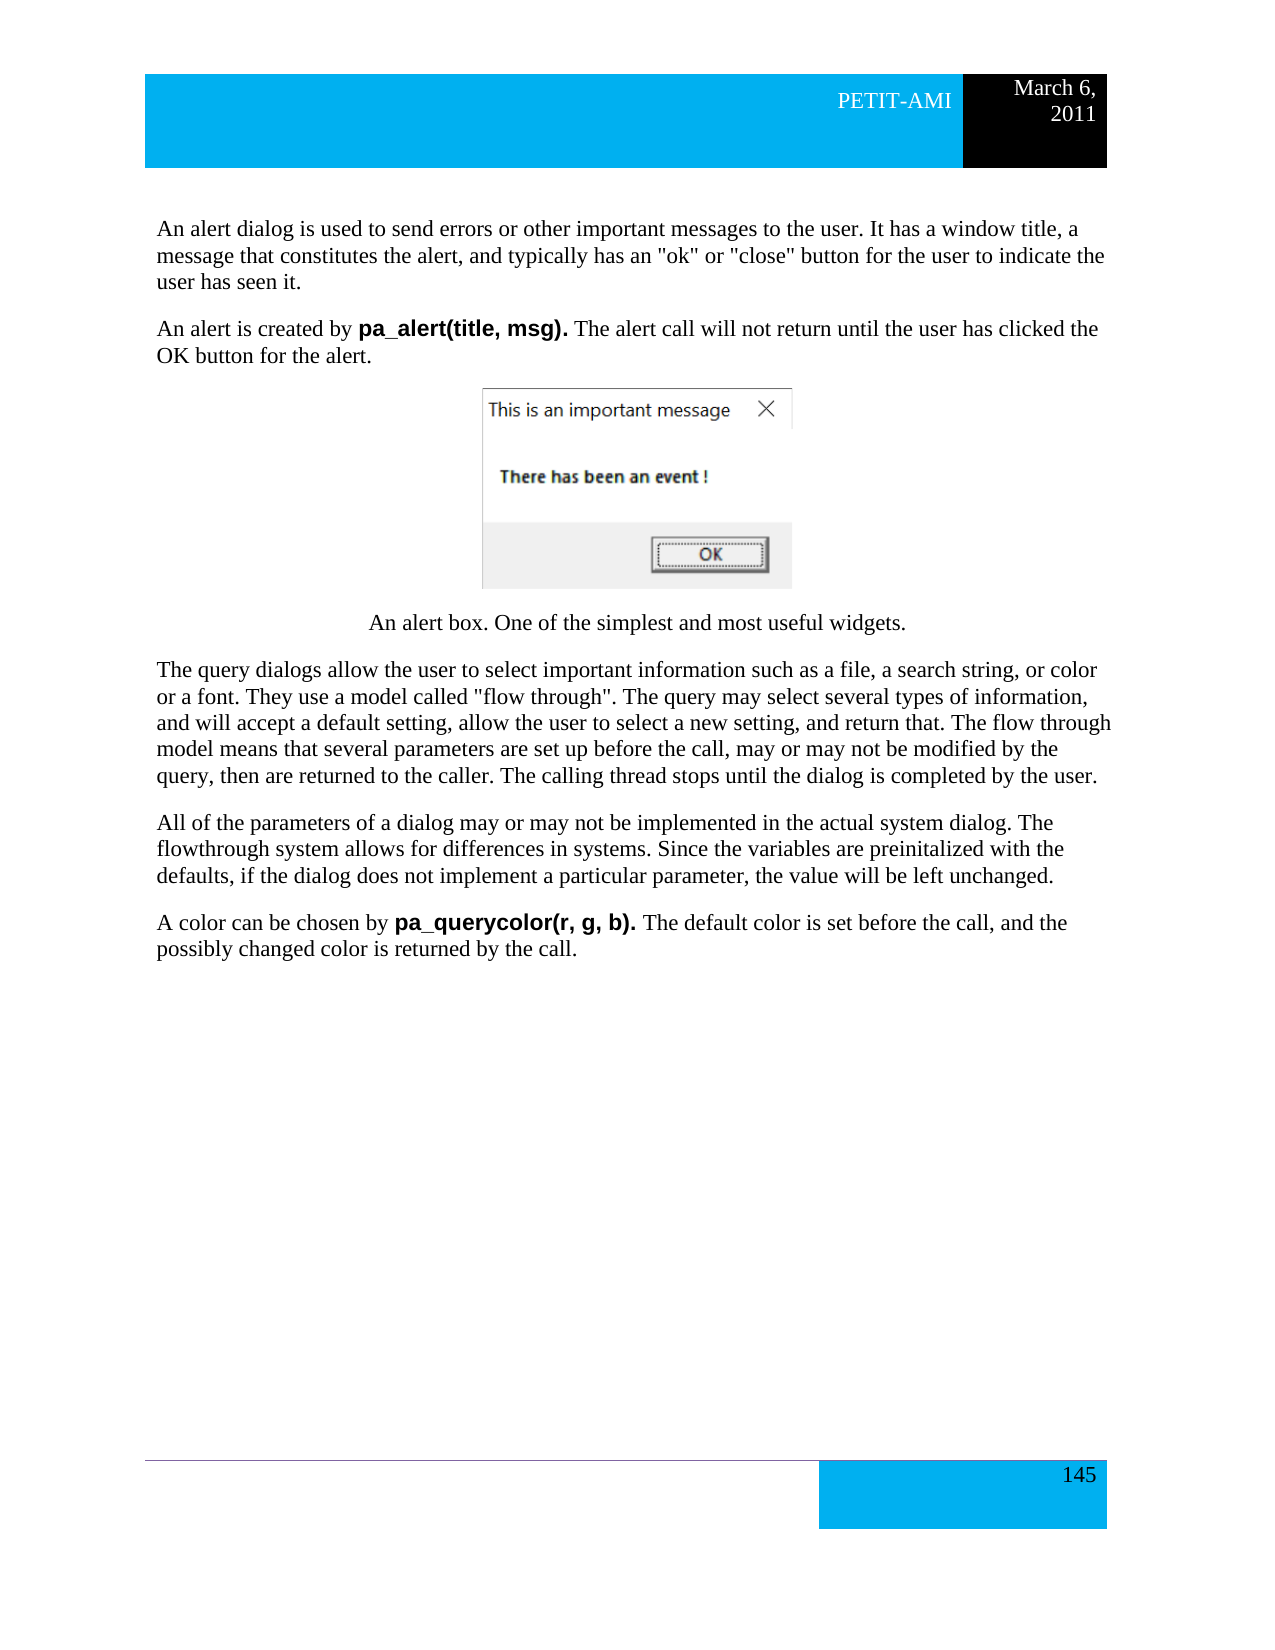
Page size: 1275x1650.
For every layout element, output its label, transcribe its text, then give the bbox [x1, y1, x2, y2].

text The query dialogs allow the user to select important information such as a file, a search string, or color or a font. They use a model called "flow through". The query may select several types of information, and will accept a default setting, allow the user to select a new setting, and return that. The flow through model means that several parameters are set up before the call, may or may not be modified by the query, then are returned to the caller. The calling thread stops until the dialog is completed by the user. [156, 656, 1118, 788]
text An alert dialog is used to send errors or other important messages to the user. It has a window title, a message that constitutes the alert, and typically has an "ok" or "close" button for the user to indicate the user has seen it. [156, 215, 1118, 294]
text A color can be chosen by pa_querycolor(r, g, b). The default color is set before the call, and the possibly changed color is returned by the call. [156, 909, 1118, 962]
text An alert box. One of the simplest and most useful widgets. [156, 609, 1118, 636]
text All of the parameters of a dialog may or may not be implemented in the actual system dialog. The flowthrough system allows for differences in systems. Since the variables are preinitalized with the defaults, if the dialog does not implement a particular parameter, the value will be left unchanged. [156, 809, 1118, 888]
text An alert is created by pa_alert(title, msg). The alert call will not return until the user has clicked the OK button for the alert. [156, 315, 1118, 368]
picture [482, 388, 793, 589]
